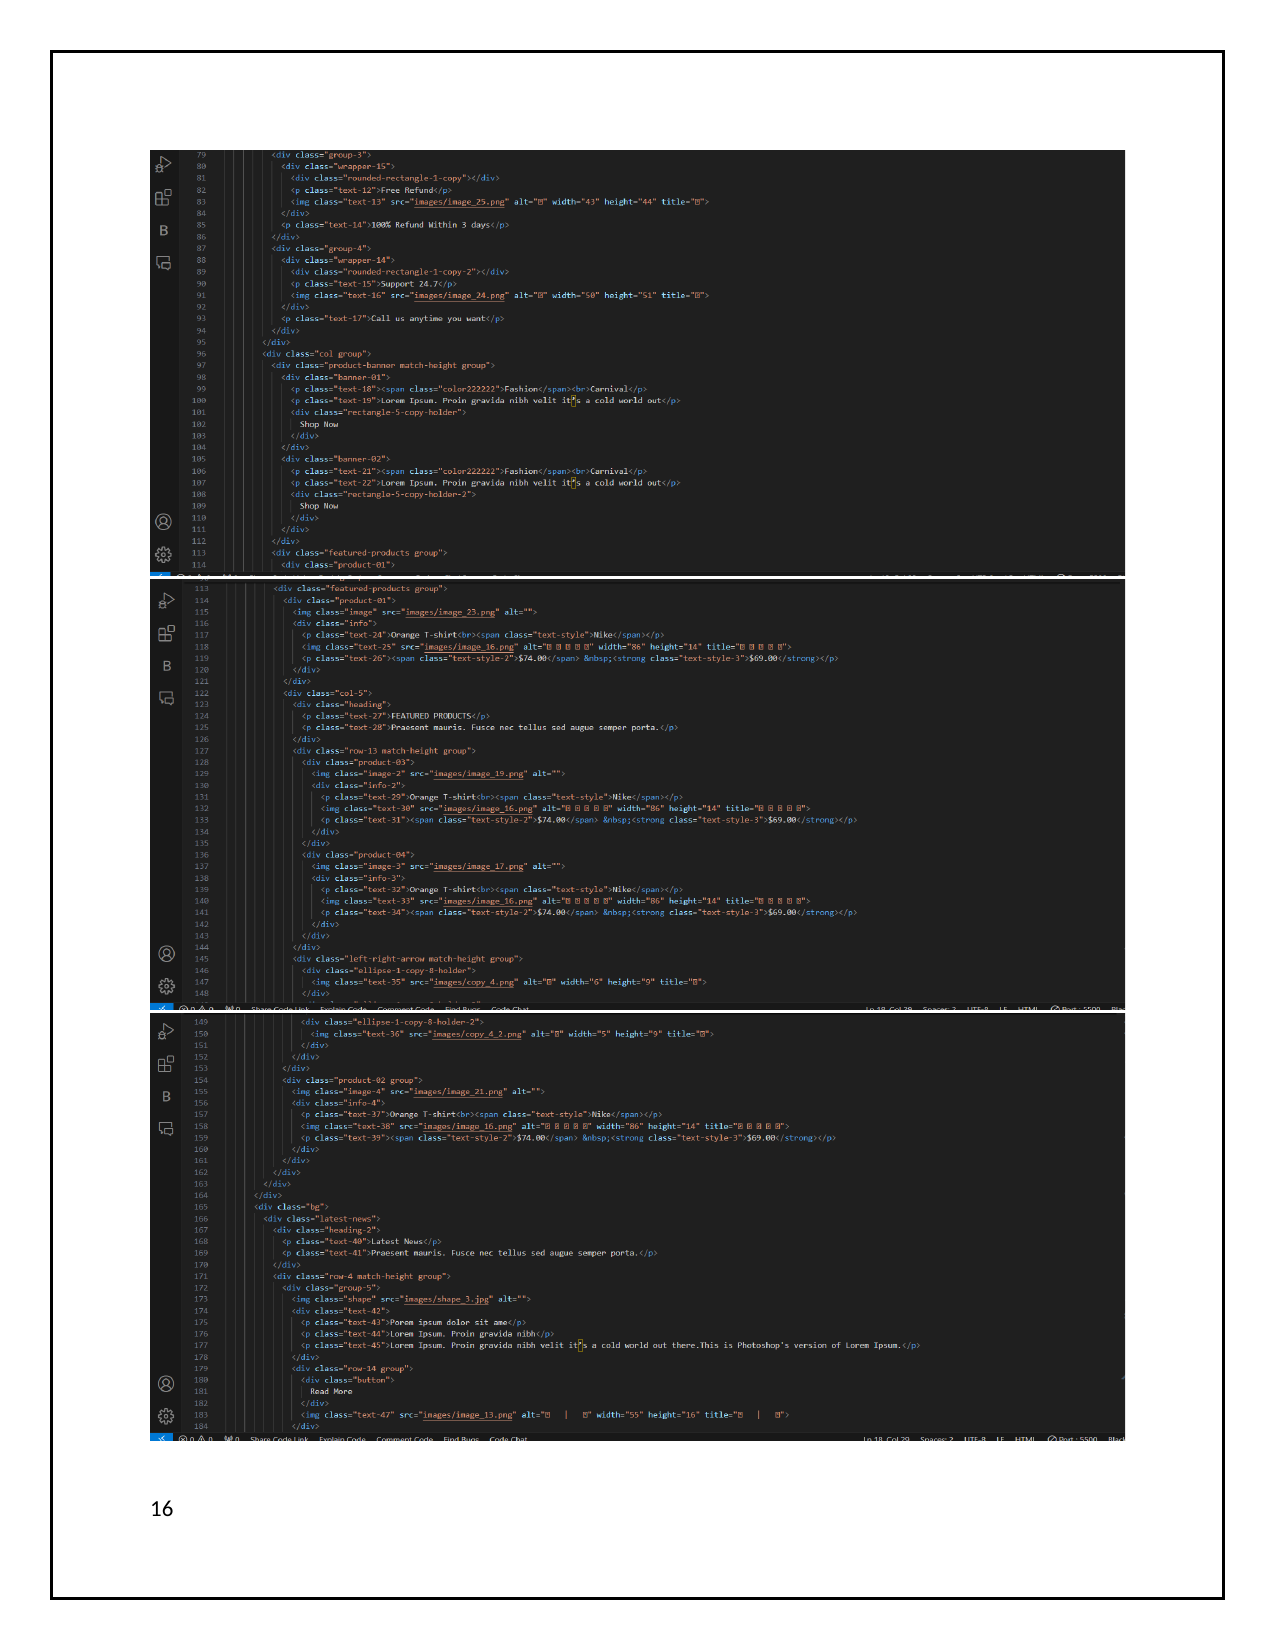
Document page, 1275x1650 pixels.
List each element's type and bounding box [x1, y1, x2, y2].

picture [150, 1013, 1125, 1441]
picture [150, 579, 1125, 1010]
picture [150, 150, 1125, 576]
